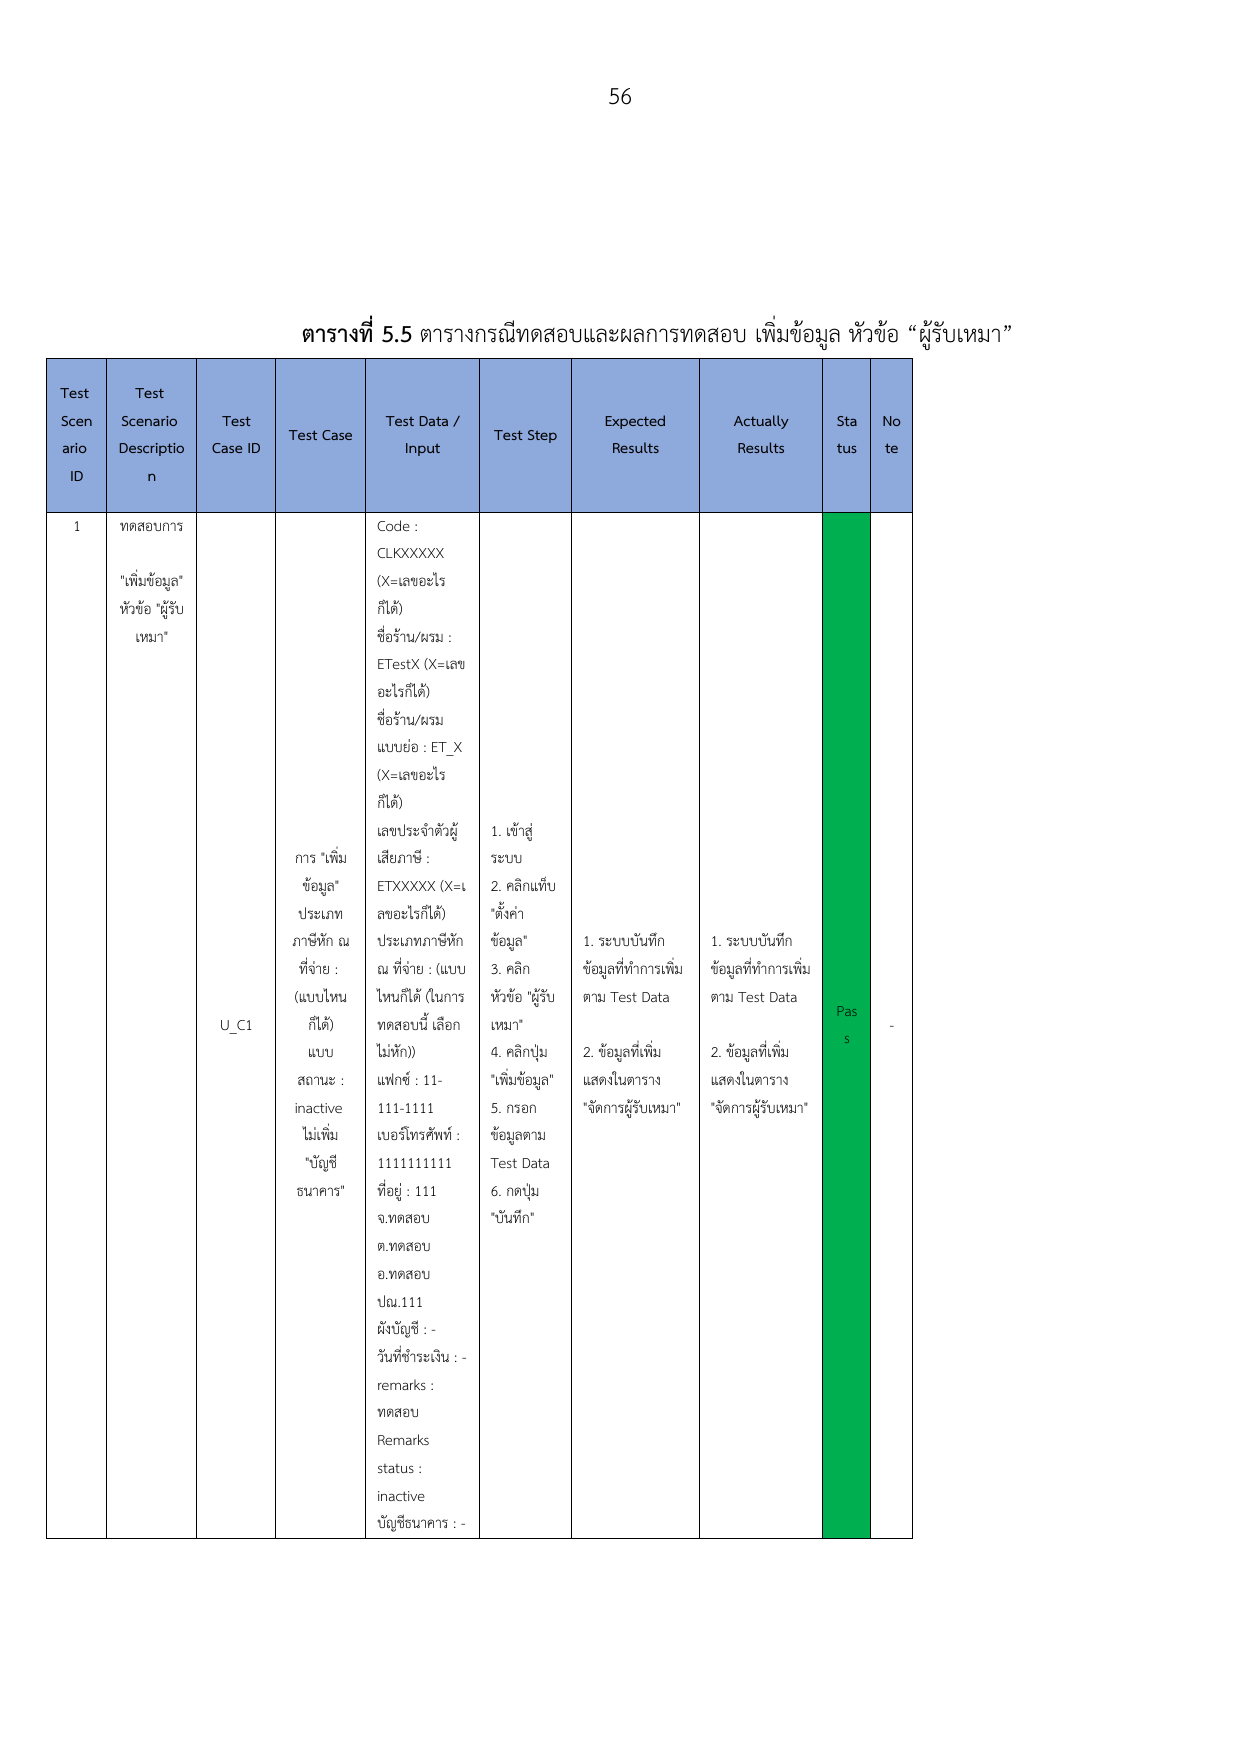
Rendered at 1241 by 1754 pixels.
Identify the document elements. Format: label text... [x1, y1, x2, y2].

table_cell ทดสอบการ "เพิ่มข้อมูล" หัวข้อ "ผู้รับเหมา" [107, 513, 196, 1538]
table_cell 1 [47, 513, 106, 1538]
table_header Test Scenario Description [107, 359, 196, 512]
table_cell Pass [823, 513, 870, 1538]
table_cell 1. ระบบบันทึกข้อมูลที่ทำการเพิ่ม ตาม Test Data 2. ข้อมูลที่เพิ่ม แสดงในตาราง "จัดการผู้รับเหมา" [572, 513, 699, 1538]
table_header Test Scenario ID [47, 359, 106, 512]
text ตารางที่ 5.5 ตารางกรณีทดสอบและผลการทดสอบ เพิ่มข้อมูล หัวข้อ “ผู้รับเหมา” [187, 314, 1053, 358]
table_header Status [823, 359, 870, 512]
table_header Actually Results [700, 359, 822, 512]
table_header Test Case ID [197, 359, 275, 512]
table_header Test Case [276, 359, 365, 512]
table_cell U_C1 [197, 513, 275, 1538]
table_header Test Data / Input [366, 359, 479, 512]
table_header Note [871, 359, 912, 512]
table_cell 1. ระบบบันทึกข้อมูลที่ทำการเพิ่ม ตาม Test Data 2. ข้อมูลที่เพิ่ม แสดงในตาราง "จัดการผู้รับเหมา" [700, 513, 822, 1538]
table_cell การ "เพิ่มข้อมูล" ประเภทภาษีหัก ณ ที่จ่าย : (แบบไหนก็ได้) แบบ สถานะ : inactive ไม่เพิ่ม "บัญชีธนาคาร" [276, 513, 365, 1538]
table_header Expected Results [572, 359, 699, 512]
table_cell 1. เข้าสู่ระบบ 2. คลิกแท็บ "ตั้งค่าข้อมูล" 3. คลิกหัวข้อ "ผู้รับเหมา" 4. คลิกปุ่ม "เพิ่มข้อมูล" 5. กรอกข้อมูลตาม Test Data 6. กดปุ่ม "บันทึก" [480, 513, 571, 1538]
table_cell - [871, 513, 912, 1538]
table_cell Code : CLKXXXXX (X=เลขอะไรก็ได้) ชื่อร้าน/ผรม : ETestX (X=เลขอะไรก็ได้) ชื่อร้าน/ผรม แบบย่อ : ET_X (X=เลขอะไรก็ได้) เลขประจำตัวผู้เสียภาษี : ETXXXXX (X=เลขอะไรก็ได้) ประเภทภาษีหัก ณ ที่จ่าย : (แบบไหนก็ได้ (ในการทดสอบนี้ เลือก ไม่หัก)) แฟกซ์ : 11-111-1111 เบอร์โทรศัพท์ : 1111111111 ที่อยู่ : 111 จ.ทดสอบ ต.ทดสอบ อ.ทดสอบ ปณ.111 ผังบัญชี : - วันที่ชำระเงิน : - remarks : ทดสอบ Remarks status : inactive บัญชีธนาคาร : - [366, 513, 479, 1538]
table_header Test Step [480, 359, 571, 512]
